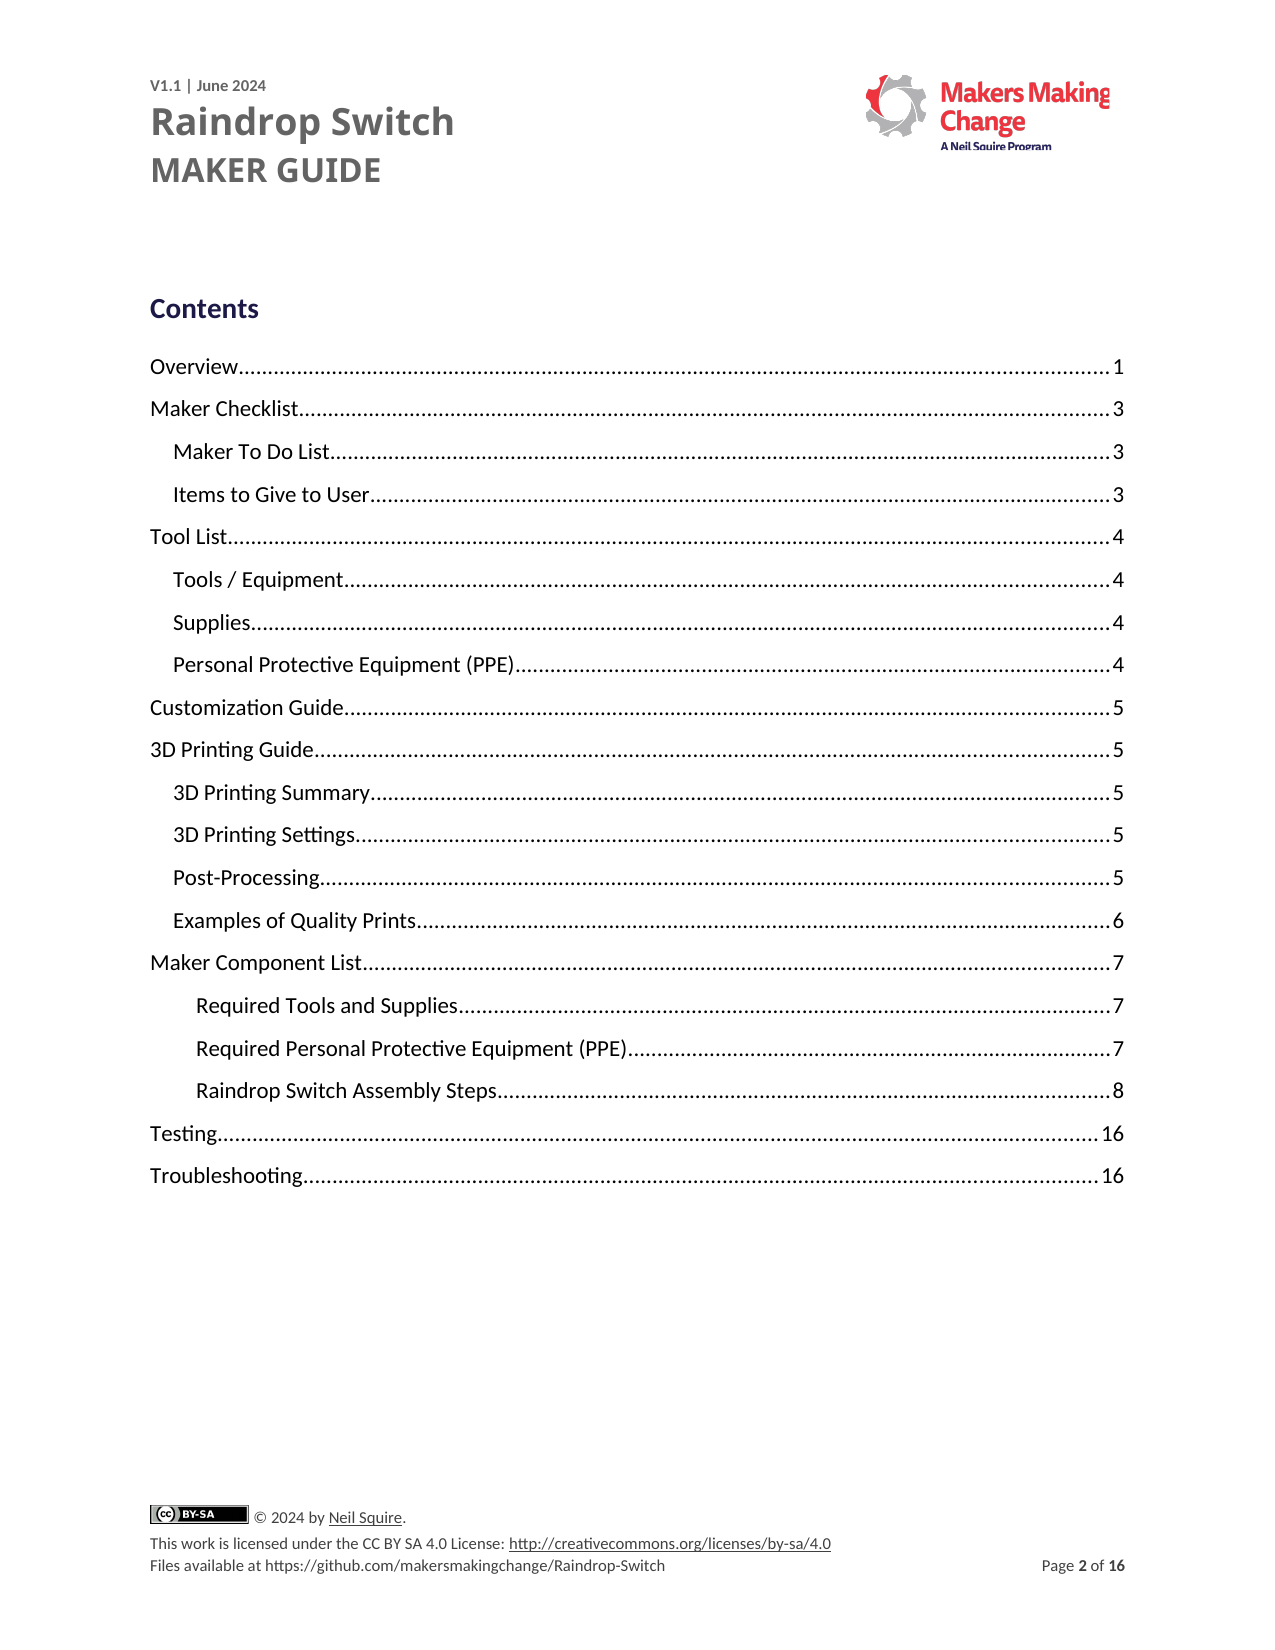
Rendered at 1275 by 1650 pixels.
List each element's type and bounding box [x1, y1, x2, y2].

picture [150, 1505, 249, 1524]
picture [865, 75, 1110, 151]
